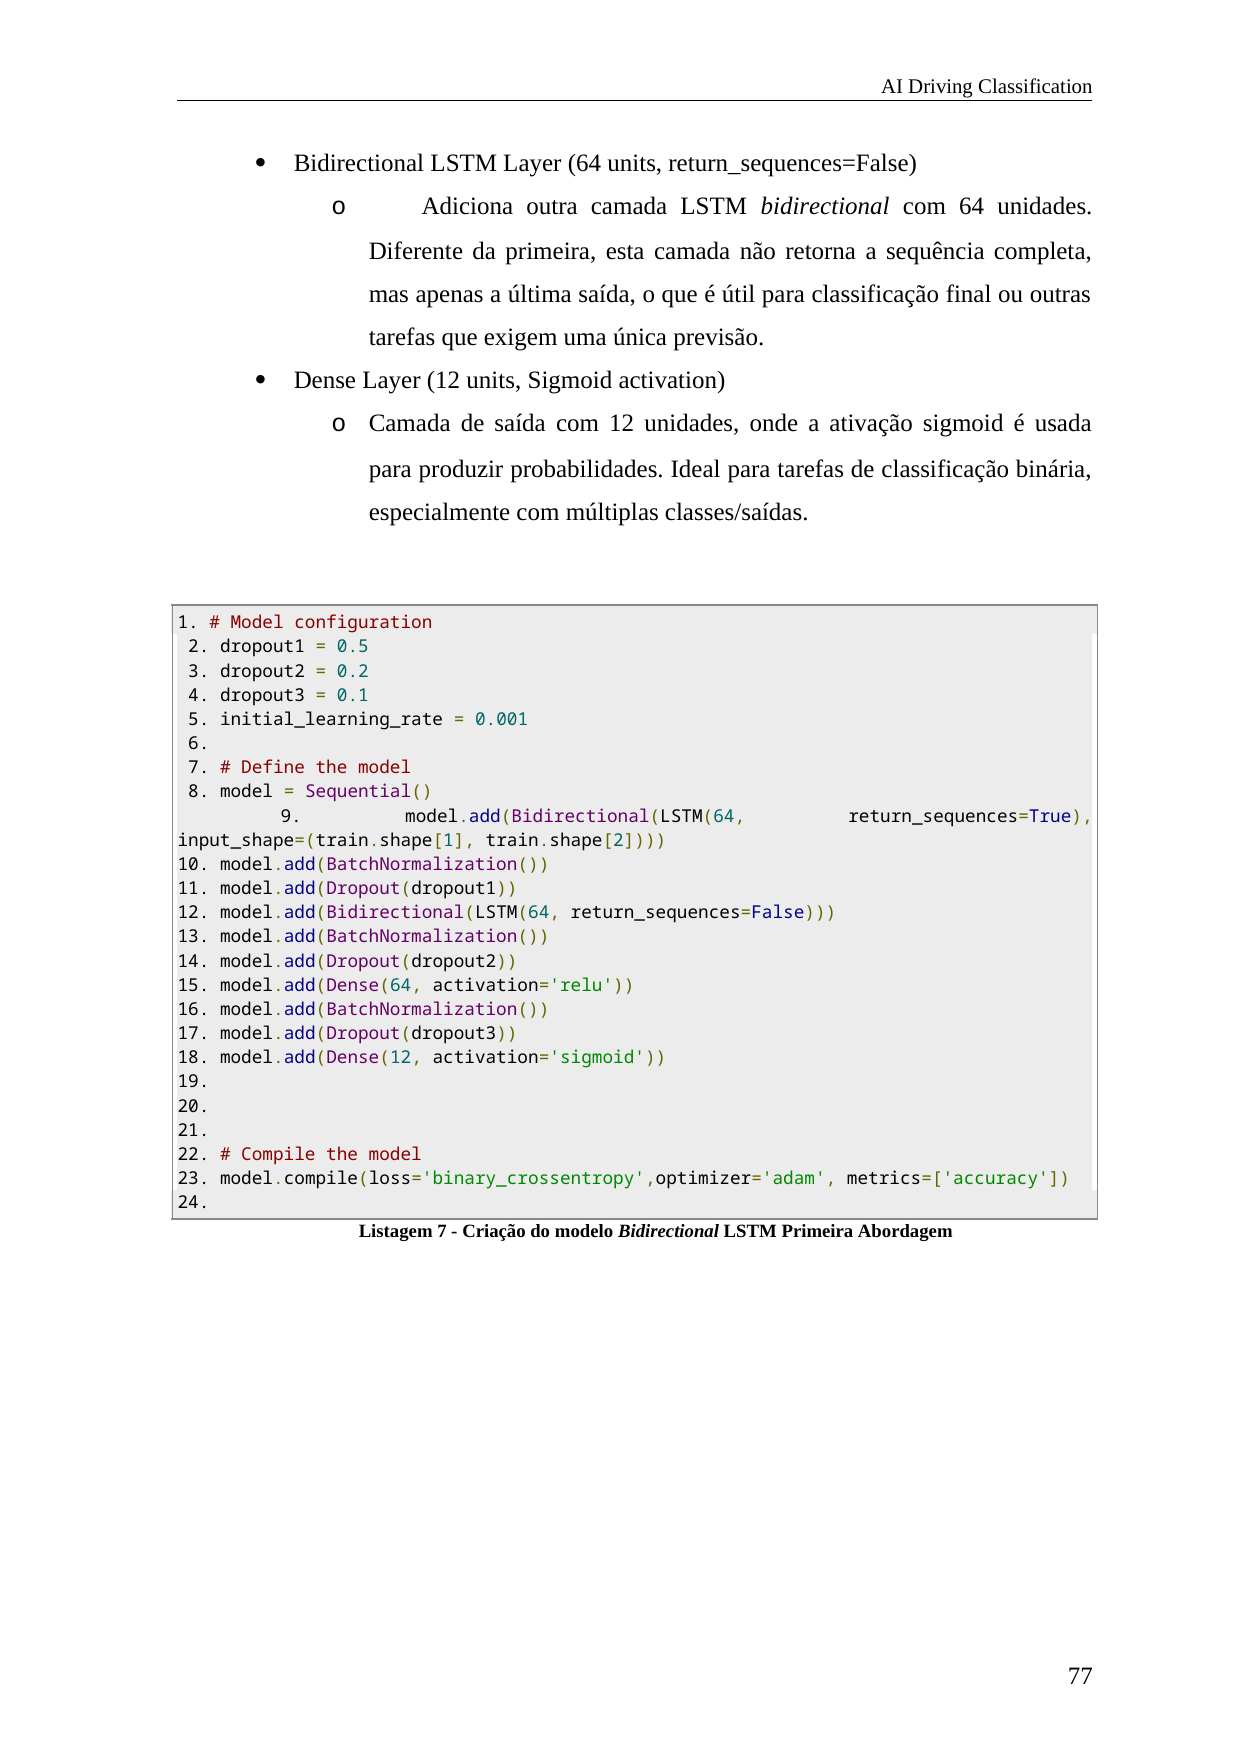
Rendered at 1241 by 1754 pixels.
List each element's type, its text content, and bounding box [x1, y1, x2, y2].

text Listagem 7 - Criação do modelo Bidirectional LSTM Primeira Abordagem [177, 1220, 1092, 1241]
text 20. [177, 1093, 1092, 1117]
text 15. model.add(Dense(64, activation='relu')) [177, 972, 1092, 996]
text 18. model.add(Dense(12, activation='sigmoid')) [177, 1045, 1092, 1069]
text 8. model = Sequential() [177, 779, 1092, 803]
text 12. model.add(Bidirectional(LSTM(64, return_sequences=False))) [177, 900, 1092, 924]
text 9. model.add(Bidirectional(LSTM(64, return_sequences=True), input_shape=(train.shape[1], train.shape[2]))) [177, 803, 1092, 851]
text 2. dropout1 = 0.5 [177, 634, 1092, 658]
list Dense Layer (12 units, Sigmoid activation) [256, 365, 1092, 394]
text 4. dropout3 = 0.1 [177, 682, 1092, 706]
list Adiciona outra camada LSTM bidirectional com 64 unidades. Diferente da primeira, esta camada não retorna a sequência completa, mas apenas a última saída, o que é útil para classificação final ou outras tarefas que exigem uma única previsão. [331, 191, 1092, 351]
text 10. model.add(BatchNormalization()) [177, 851, 1092, 876]
text 16. model.add(BatchNormalization()) [177, 996, 1092, 1021]
text 21. [177, 1117, 1092, 1141]
text 23. model.compile(loss='binary_crossentropy',optimizer='adam', metrics=['accuracy']) [177, 1166, 1092, 1184]
text 5. initial_learning_rate = 0.001 [177, 706, 1092, 731]
text 11. model.add(Dropout(dropout1)) [177, 876, 1092, 900]
text 17. model.add(Dropout(dropout3)) [177, 1021, 1092, 1045]
list Camada de saída com 12 unidades, onde a ativação sigmoid é usada para produzir probabilidades. Ideal para tarefas de classificação binária, especialmente com múltiplas classes/saídas. [331, 408, 1092, 526]
text 14. model.add(Dropout(dropout2)) [177, 948, 1092, 972]
text 1. # Model configuration [173, 606, 1097, 634]
text 3. dropout2 = 0.2 [177, 658, 1092, 682]
text 22. # Compile the model [177, 1141, 1092, 1166]
text 6. [177, 731, 1092, 755]
text 13. model.add(BatchNormalization()) [177, 924, 1092, 948]
text 7. # Define the model [177, 755, 1092, 779]
text 19. [177, 1069, 1092, 1093]
list Bidirectional LSTM Layer (64 units, return_sequences=False) [256, 148, 1092, 176]
text 24. [173, 1184, 1097, 1218]
